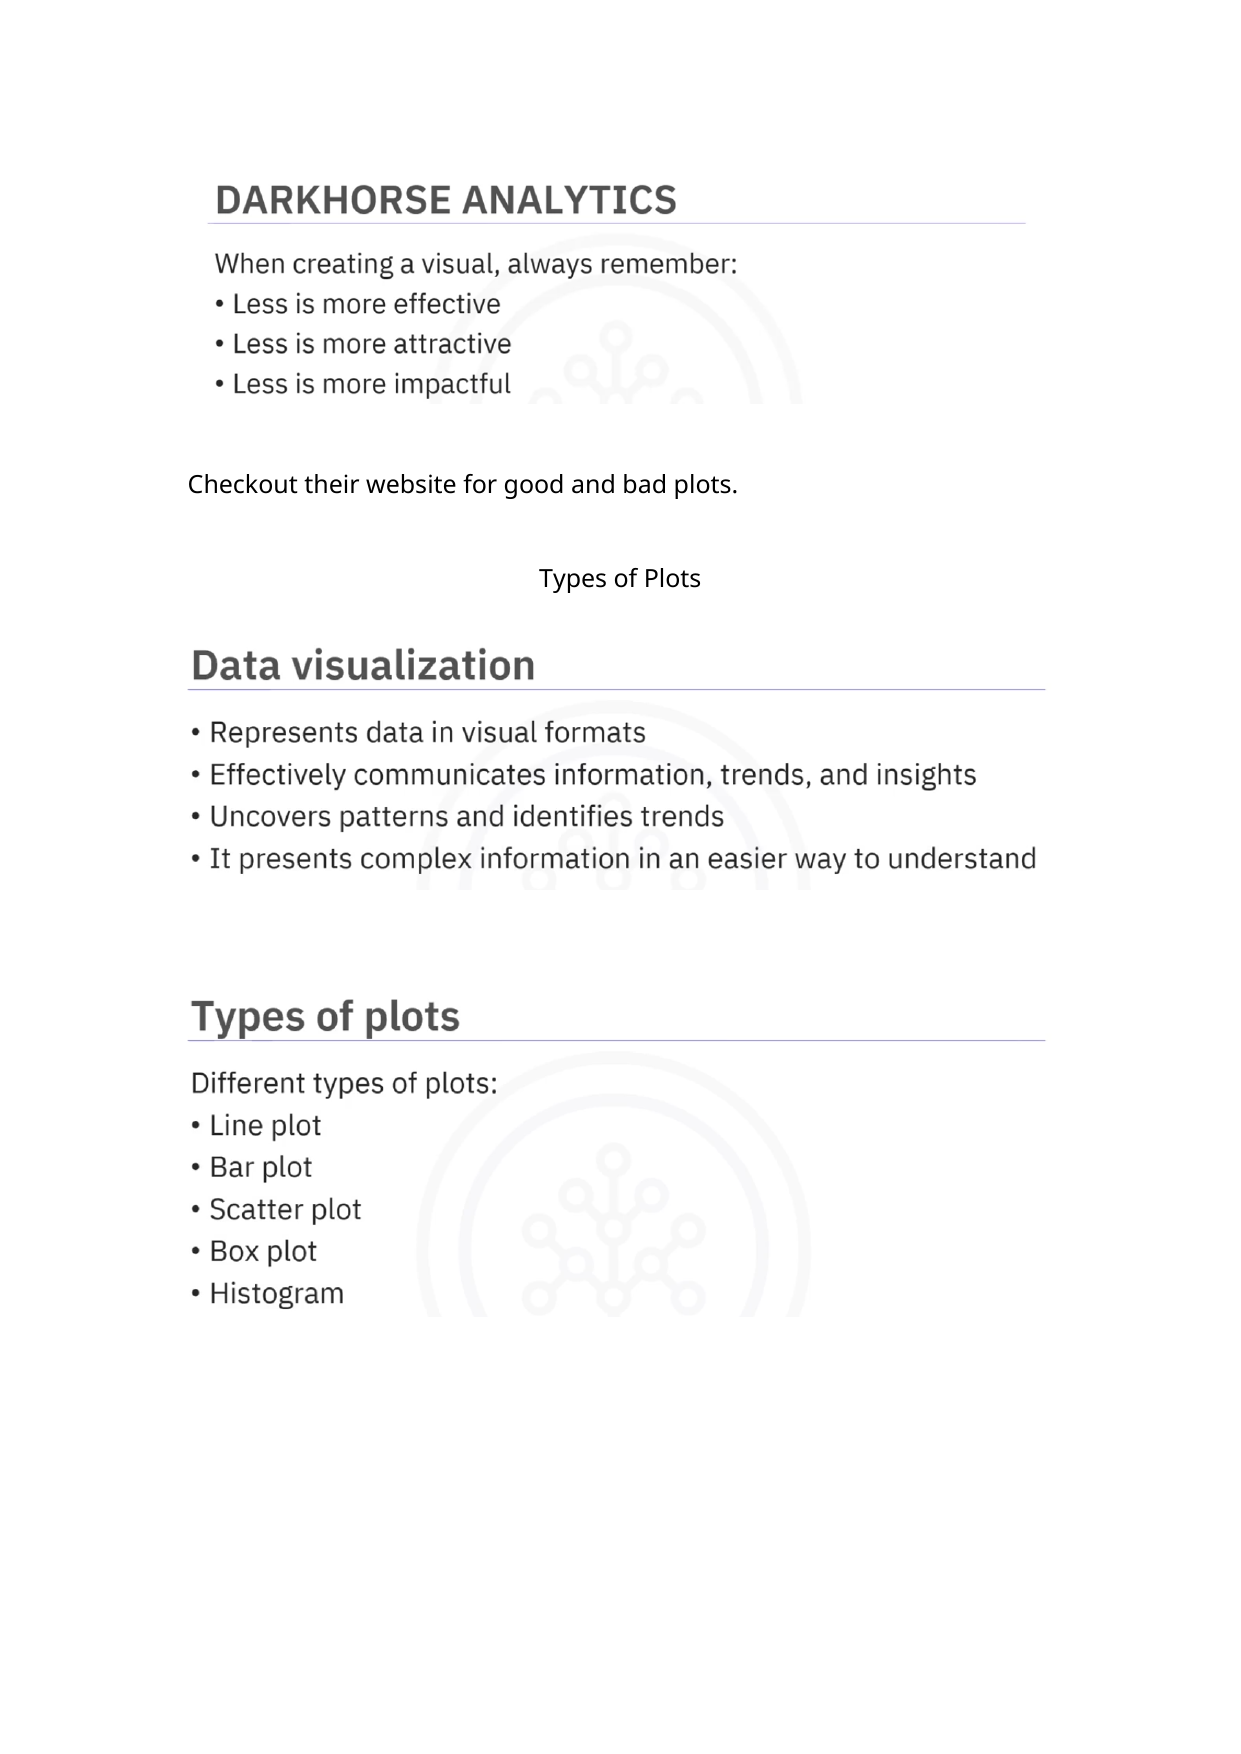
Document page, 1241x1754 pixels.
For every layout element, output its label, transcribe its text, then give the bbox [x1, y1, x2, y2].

picture [187, 639, 1053, 890]
picture [187, 162, 1053, 404]
picture [187, 990, 1053, 1317]
text Types of Plots [187, 545, 1053, 610]
text Checkout their website for good and bad plots. [187, 451, 1053, 516]
